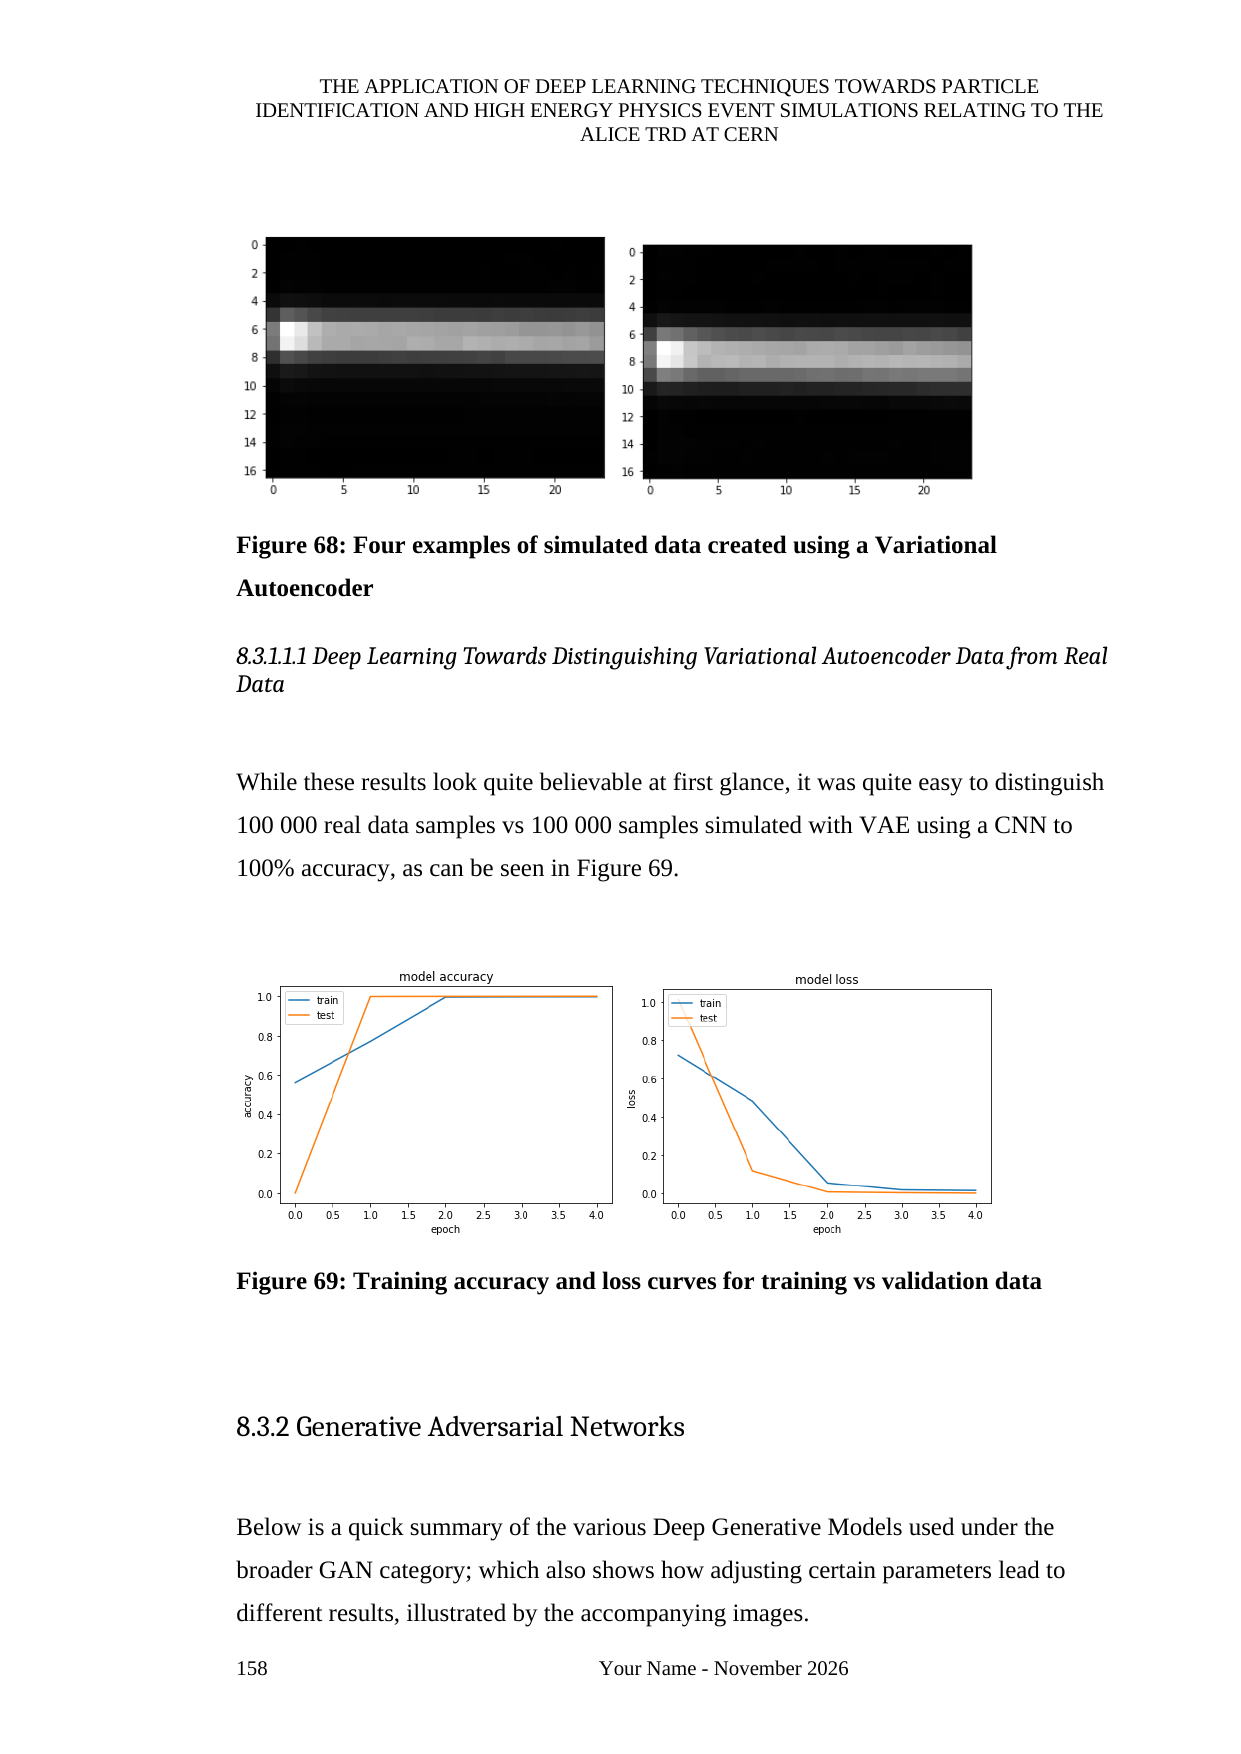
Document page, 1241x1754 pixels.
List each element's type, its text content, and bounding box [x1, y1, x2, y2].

picture [236, 964, 1000, 1240]
text Figure 69: Training accuracy and loss curves for training vs validation data [236, 1266, 1122, 1295]
subtitle Generative Adversarial Networks [236, 1411, 1122, 1444]
text Below is a quick summary of the various Deep Generative Models used under the broader GAN category; which also shows how adjusting certain parameters lead to different results, illustrated by the accompanying images. [236, 1512, 1122, 1627]
text While these results look quite believable at first glance, it was quite easy to distinguish 100 000 real data samples vs 100 000 samples simulated with VAE using a CNN to 100% accuracy, as can be seen in Figure 59. [236, 767, 1122, 882]
subtitle Deep Learning Towards Distinguishing Variational Autoencoder Data from Real Data [236, 642, 1122, 699]
text Figure 68: Four examples of simulated data created using a Variational Autoencoder [236, 530, 1122, 602]
picture [236, 226, 982, 504]
